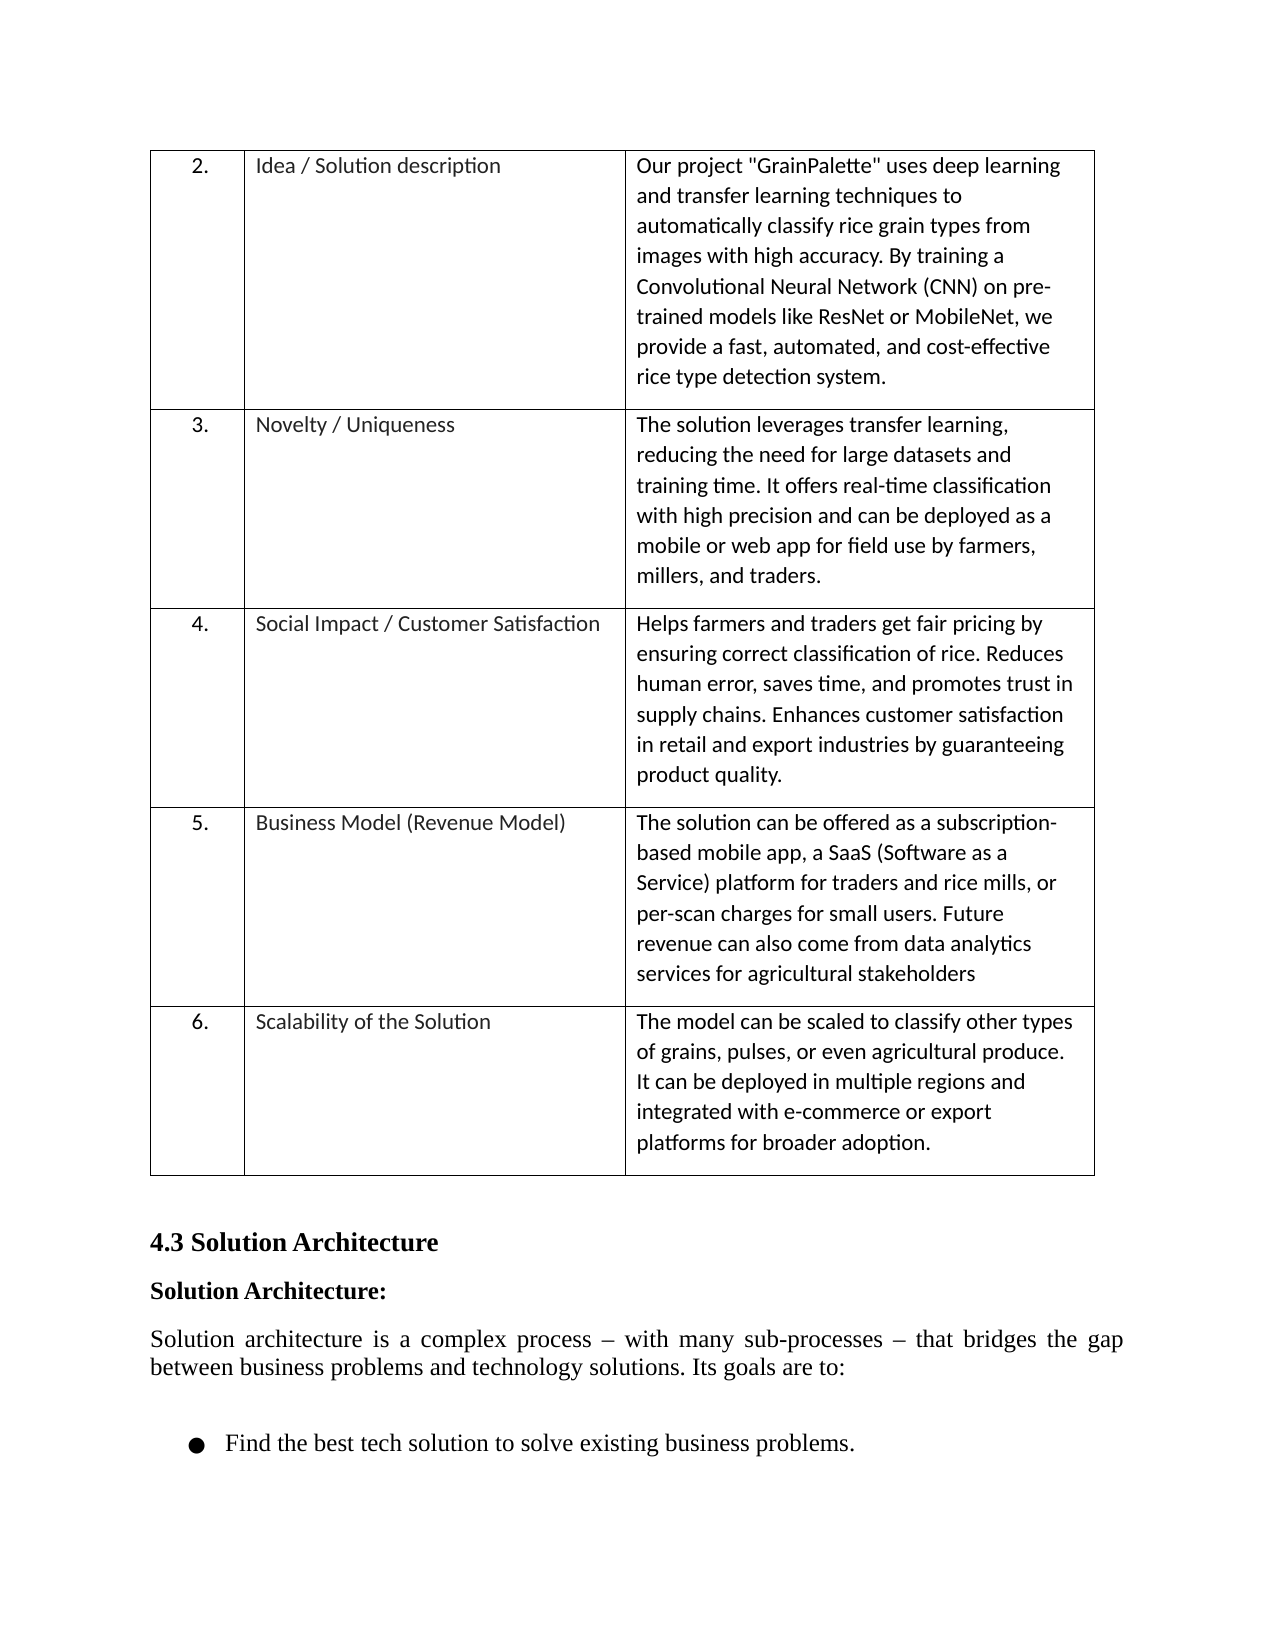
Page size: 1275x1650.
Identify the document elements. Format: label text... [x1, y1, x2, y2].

table_cell [151, 151, 244, 409]
table_cell [151, 410, 244, 608]
table_cell Helps farmers and traders get fair pricing by ensuring correct classification of rice. Reduces human error, saves time, and promotes trust in supply chains. Enhances customer satisfaction in retail and export industries by guaranteeing product quality. [626, 609, 1094, 807]
table_cell Our project "GrainPalette" uses deep learning and transfer learning techniques to automatically classify rice grain types from images with high accuracy. By training a Convolutional Neural Network (CNN) on pre-trained models like ResNet or MobileNet, we provide a fast, automated, and cost-effective rice type detection system. [626, 151, 1094, 409]
table_cell [151, 1007, 244, 1174]
list Find the best tech solution to solve existing business problems. [187, 1420, 1125, 1463]
table_cell The solution can be offered as a subscription-based mobile app, a SaaS (Software as a Service) platform for traders and rice mills, or per-scan charges for small users. Future revenue can also come from data analytics services for agricultural stakeholders [626, 808, 1094, 1006]
text Solution architecture is a complex process – with many sub-processes – that bridges the gap between business problems and technology solutions. Its goals are to: [150, 1324, 1125, 1381]
table_cell Business Model (Revenue Model) [245, 808, 625, 1006]
text 4.3 Solution Architecture [150, 1226, 1125, 1257]
table_cell Scalability of the Solution [245, 1007, 625, 1174]
table_cell Novelty / Uniqueness [245, 410, 625, 608]
table_cell Idea / Solution description [245, 151, 625, 409]
table_cell The solution leverages transfer learning, reducing the need for large datasets and training time. It offers real-time classification with high precision and can be deployed as a mobile or web app for field use by farmers, millers, and traders. [626, 410, 1094, 608]
table_cell Social Impact / Customer Satisfaction [245, 609, 625, 807]
text Solution Architecture: [150, 1276, 1125, 1305]
table_cell [151, 808, 244, 1006]
table_cell The model can be scaled to classify other types of grains, pulses, or even agricultural produce. It can be deployed in multiple regions and integrated with e-commerce or export platforms for broader adoption. [626, 1007, 1094, 1174]
table_cell [151, 609, 244, 807]
